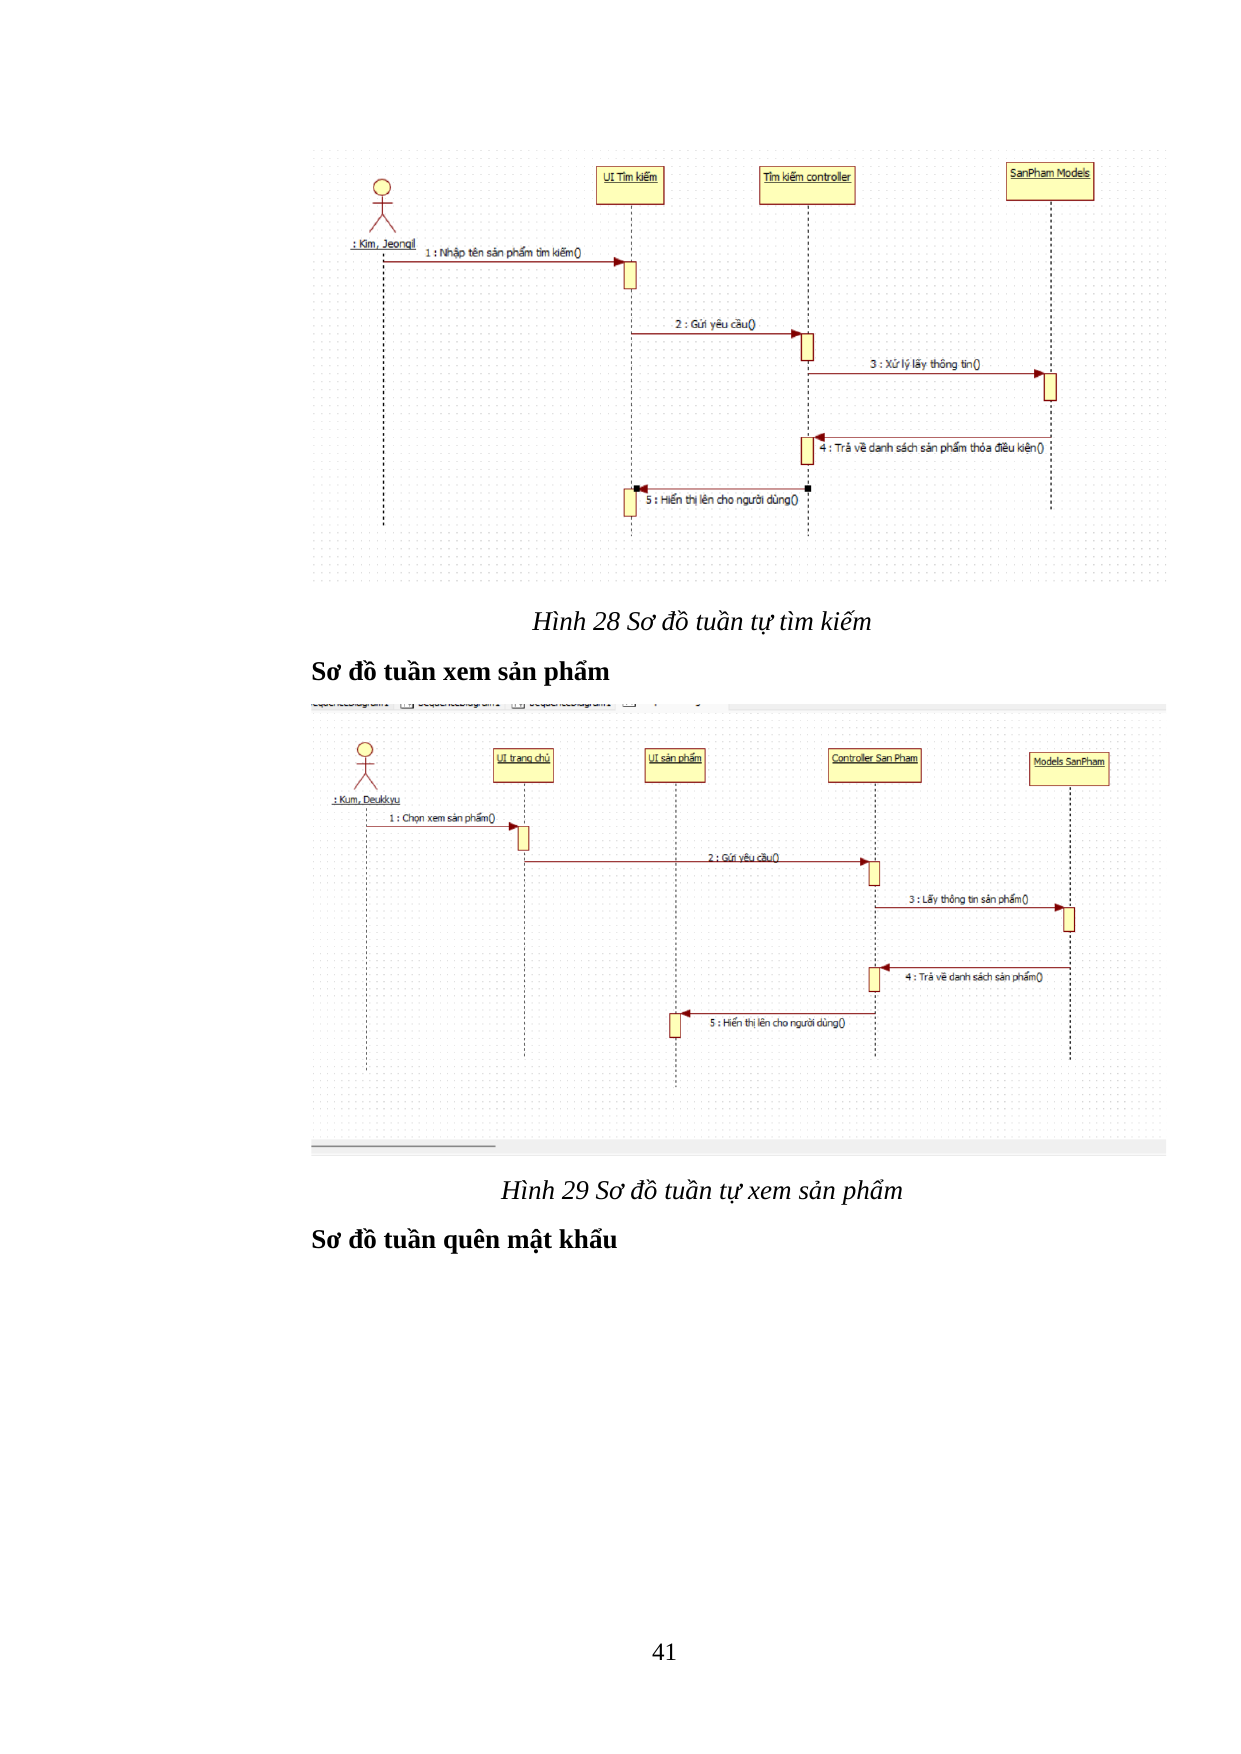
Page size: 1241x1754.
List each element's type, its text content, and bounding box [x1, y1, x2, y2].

text Hình 29 Sơ đồ tuần tự xem sản phẩm [236, 1174, 1092, 1205]
text Sơ đồ tuần quên mật khẩu [236, 1224, 1092, 1255]
text Hình 28 Sơ đồ tuần tự tìm kiếm [236, 605, 1092, 636]
picture [311, 704, 1167, 1156]
picture [311, 147, 1167, 587]
text Sơ đồ tuần xem sản phẩm [236, 655, 1092, 686]
